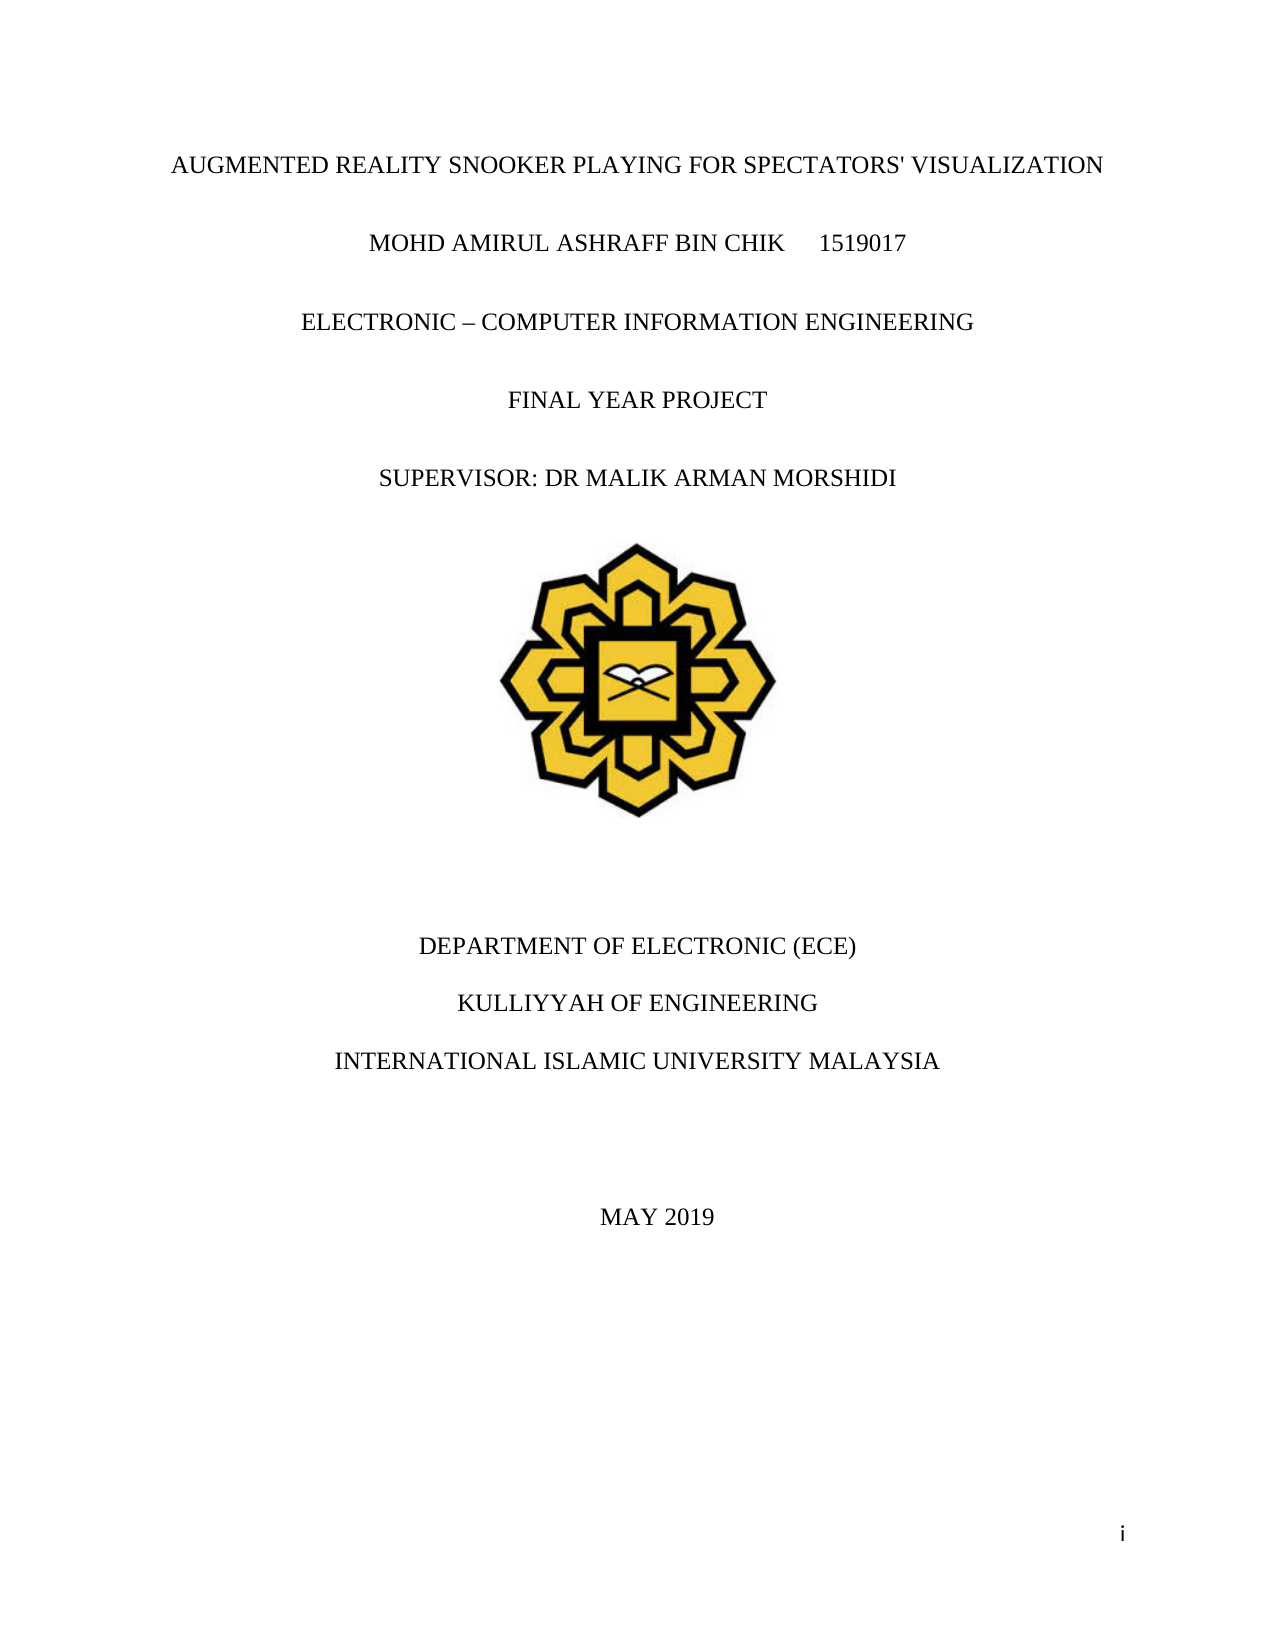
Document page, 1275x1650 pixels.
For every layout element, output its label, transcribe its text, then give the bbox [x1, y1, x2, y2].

picture [478, 541, 797, 825]
text DEPARTMENT OF ELECTRONIC (ECE) [150, 931, 1125, 959]
text KULLIYYAH OF ENGINEERING [150, 988, 1125, 1017]
text FINAL YEAR PROJECT [150, 385, 1125, 414]
text SUPERVISOR: DR MALIK ARMAN MORSHIDI [150, 463, 1125, 492]
text INTERNATIONAL ISLAMIC UNIVERSITY MALAYSIA [150, 1046, 1125, 1074]
text AUGMENTED REALITY SNOOKER PLAYING FOR SPECTATORS' VISUALIZATION [150, 150, 1125, 179]
text MAY 2019 [525, 1202, 1125, 1231]
text MOHD AMIRUL ASHRAFF BIN CHIK 1519017 [150, 228, 1125, 257]
text ELECTRONIC – COMPUTER INFORMATION ENGINEERING [150, 307, 1125, 335]
